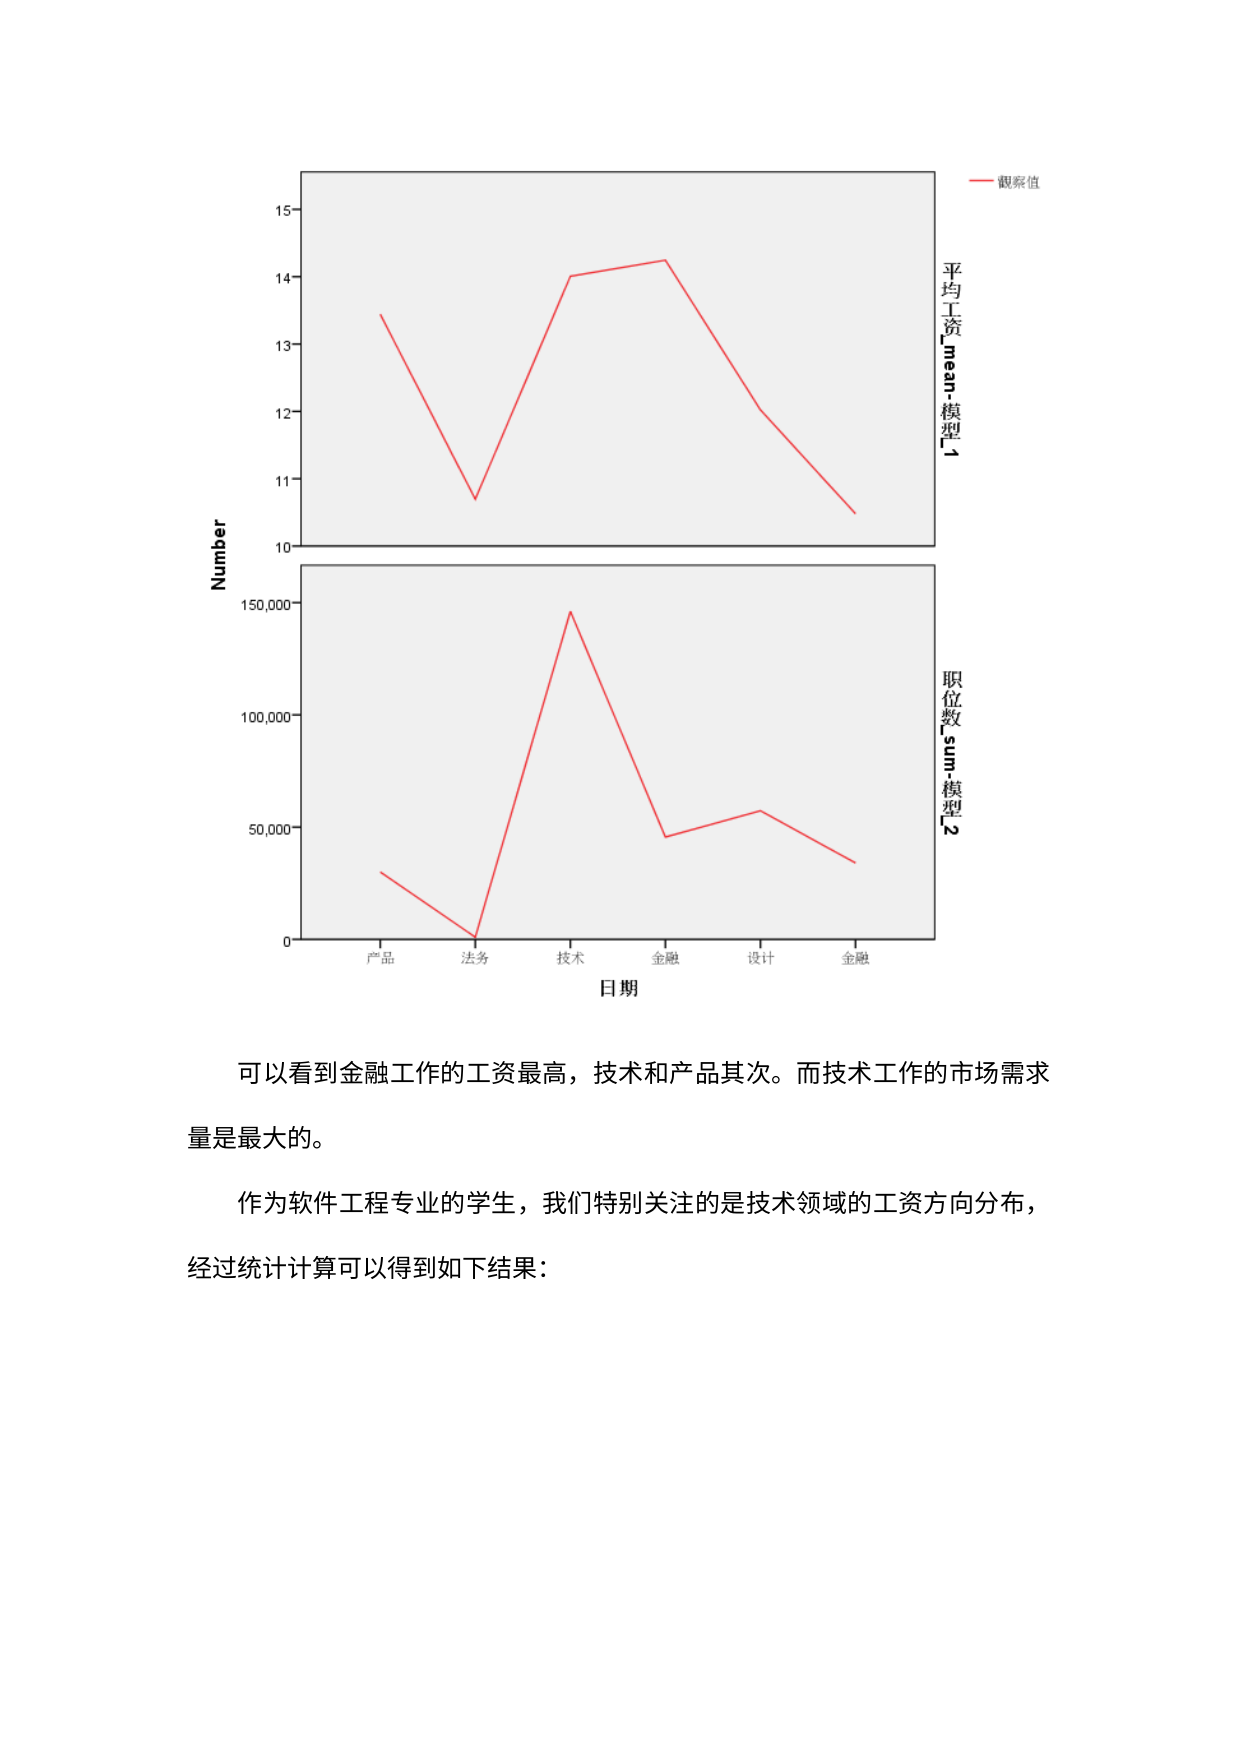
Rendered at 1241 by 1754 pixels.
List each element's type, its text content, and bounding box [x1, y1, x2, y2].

text 作为软件工程专业的学生，我们特别关注的是技术领域的工资方向分布，经过统计计算可以得到如下结果： [187, 1169, 1053, 1299]
picture [187, 162, 1053, 1021]
text 可以看到金融工作的工资最高，技术和产品其次。而技术工作的市场需求量是最大的。 [187, 1039, 1053, 1169]
